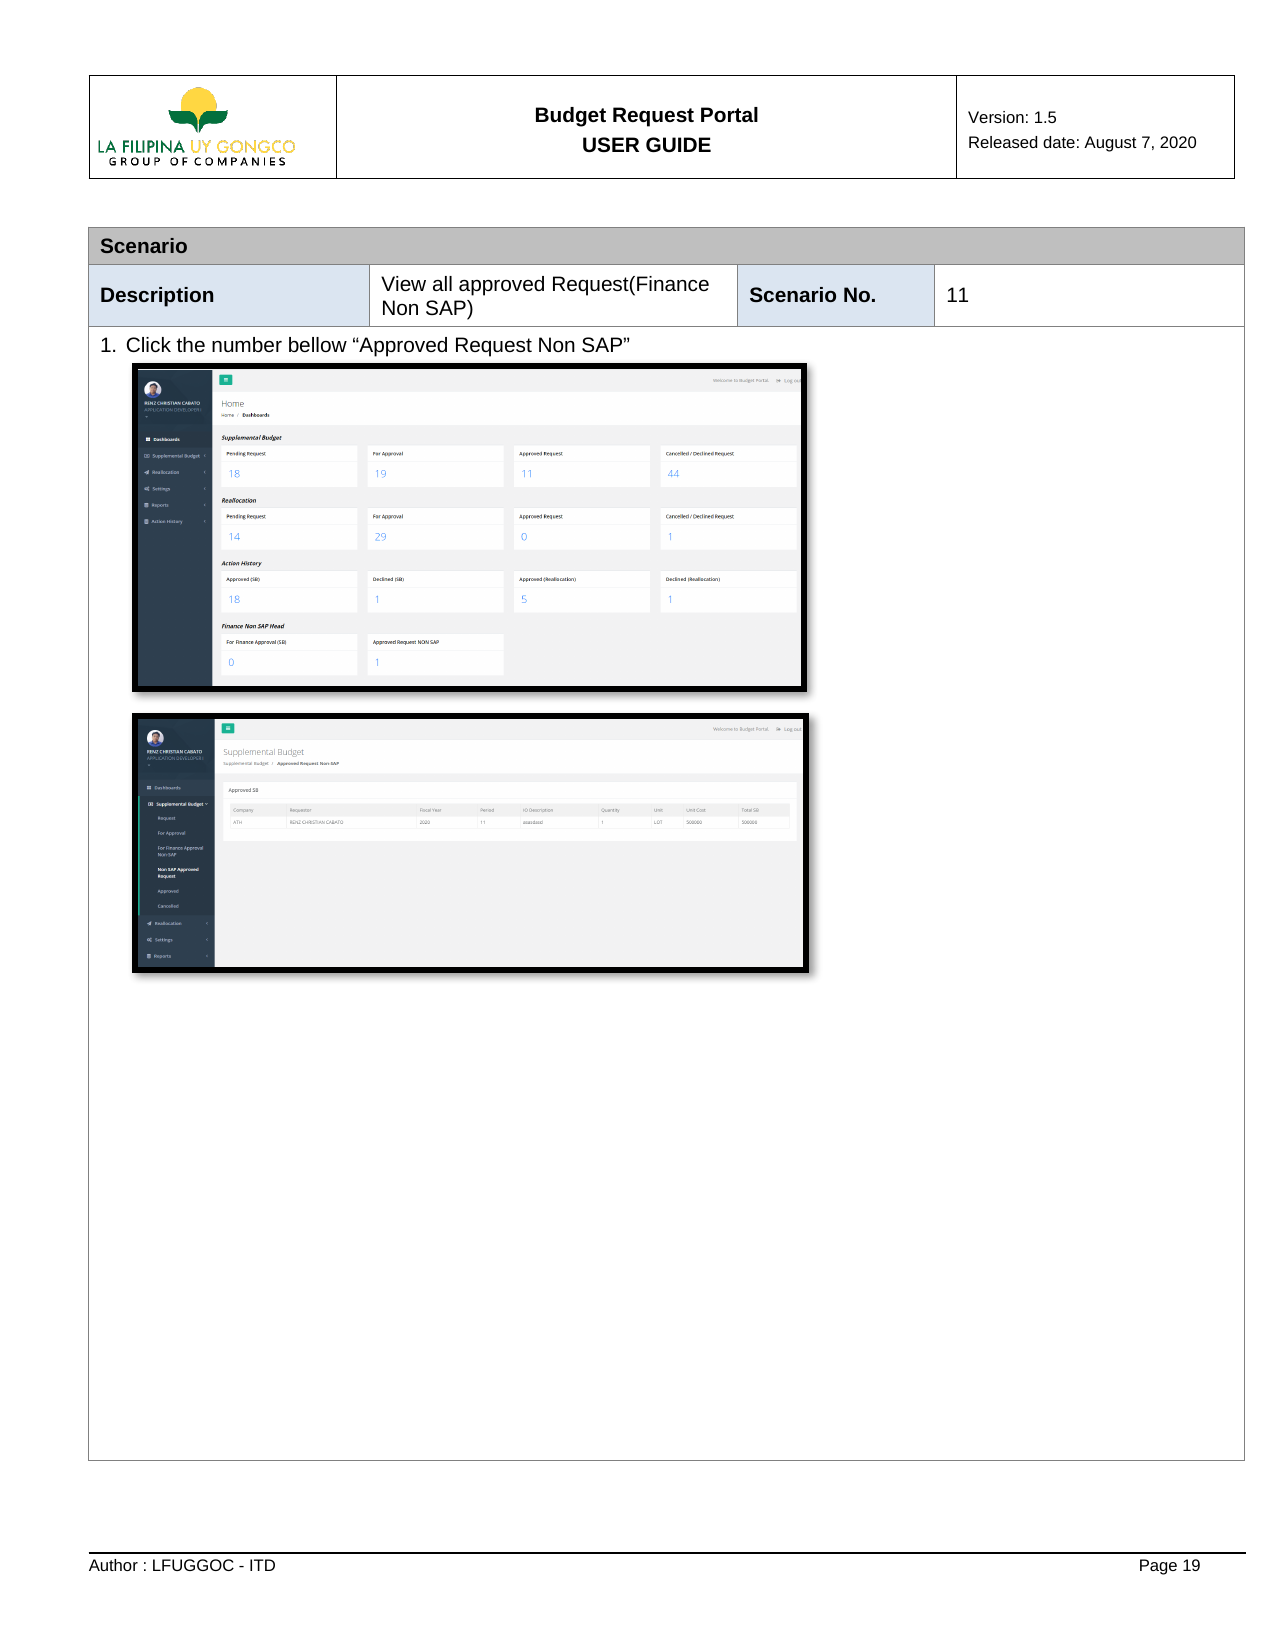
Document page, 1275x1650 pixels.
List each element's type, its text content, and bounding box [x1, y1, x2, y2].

picture [95, 82, 298, 177]
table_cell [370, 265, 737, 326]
picture [138, 719, 803, 967]
picture [138, 369, 801, 686]
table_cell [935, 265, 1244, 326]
